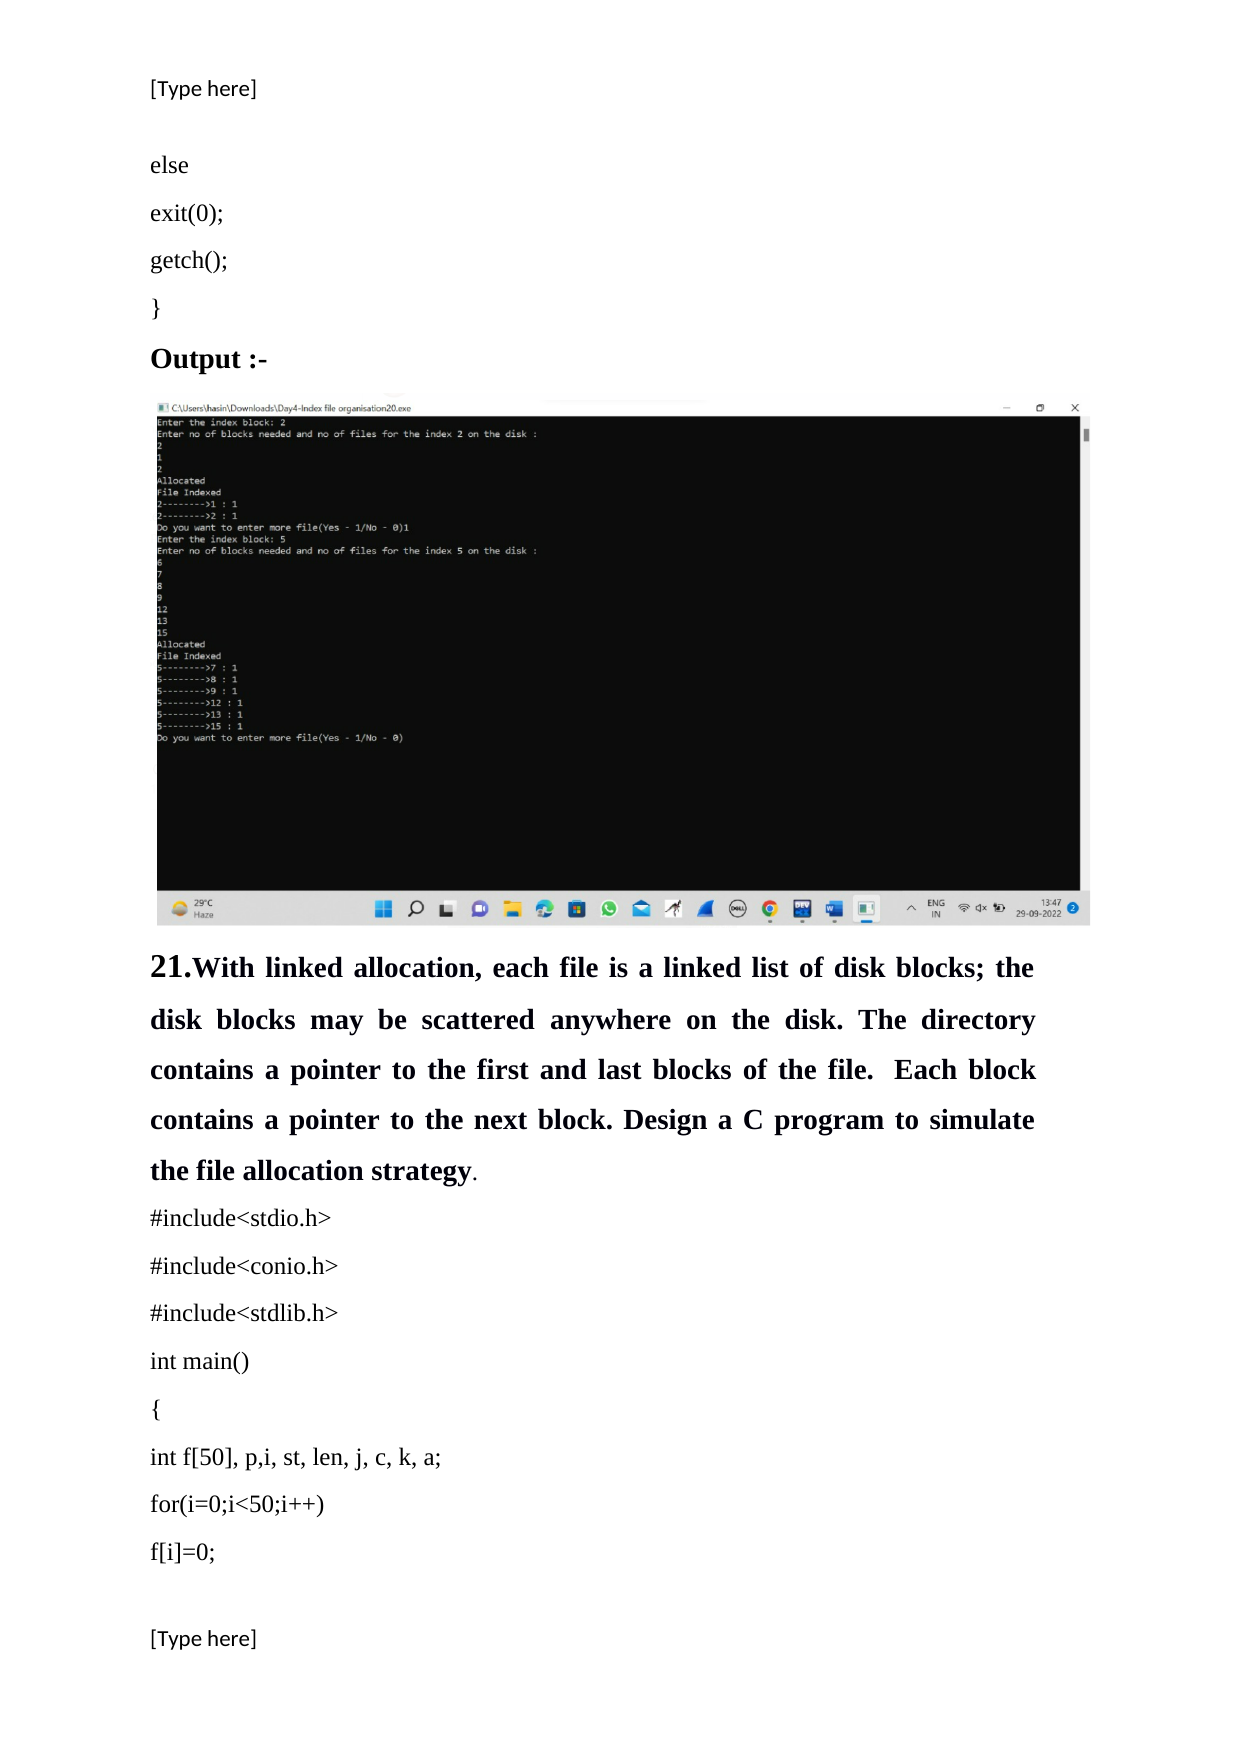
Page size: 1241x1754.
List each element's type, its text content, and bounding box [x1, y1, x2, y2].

text f[i]=0; [150, 1537, 1090, 1566]
text #include<conio.h> [150, 1251, 1090, 1279]
text for(i=0;i<50;i++) [150, 1489, 1090, 1518]
text Output :- [150, 341, 1090, 374]
text int f[50], p,i, st, len, j, c, k, a; [150, 1442, 1090, 1470]
text 21.With linked allocation, each file is a linked list of disk blocks; the disk blocks may be scattered anywhere on the disk. The directory contains a pointer to the first and last blocks of the file. Each block contains a pointer to the next block. Design a C program to simulate the file allocation strategy. [150, 1136, 1036, 1186]
text #include<stdlib.h> [150, 1298, 1090, 1327]
text { [150, 1394, 1090, 1423]
text else [150, 150, 1090, 179]
text 21.With linked allocation, each file is a linked list of disk blocks; the disk blocks may be scattered anywhere on the disk. The directory contains a pointer to the first and last blocks of the file. Each block contains a pointer to the next block. Design a C program to simulate the file allocation strategy. [150, 947, 1036, 1103]
text getch(); [150, 245, 1090, 274]
text } [150, 293, 1090, 322]
text exit(0); [150, 198, 1090, 226]
picture [150, 393, 1091, 928]
text int main() [150, 1346, 1090, 1375]
text #include<stdio.h> [150, 1203, 1090, 1232]
